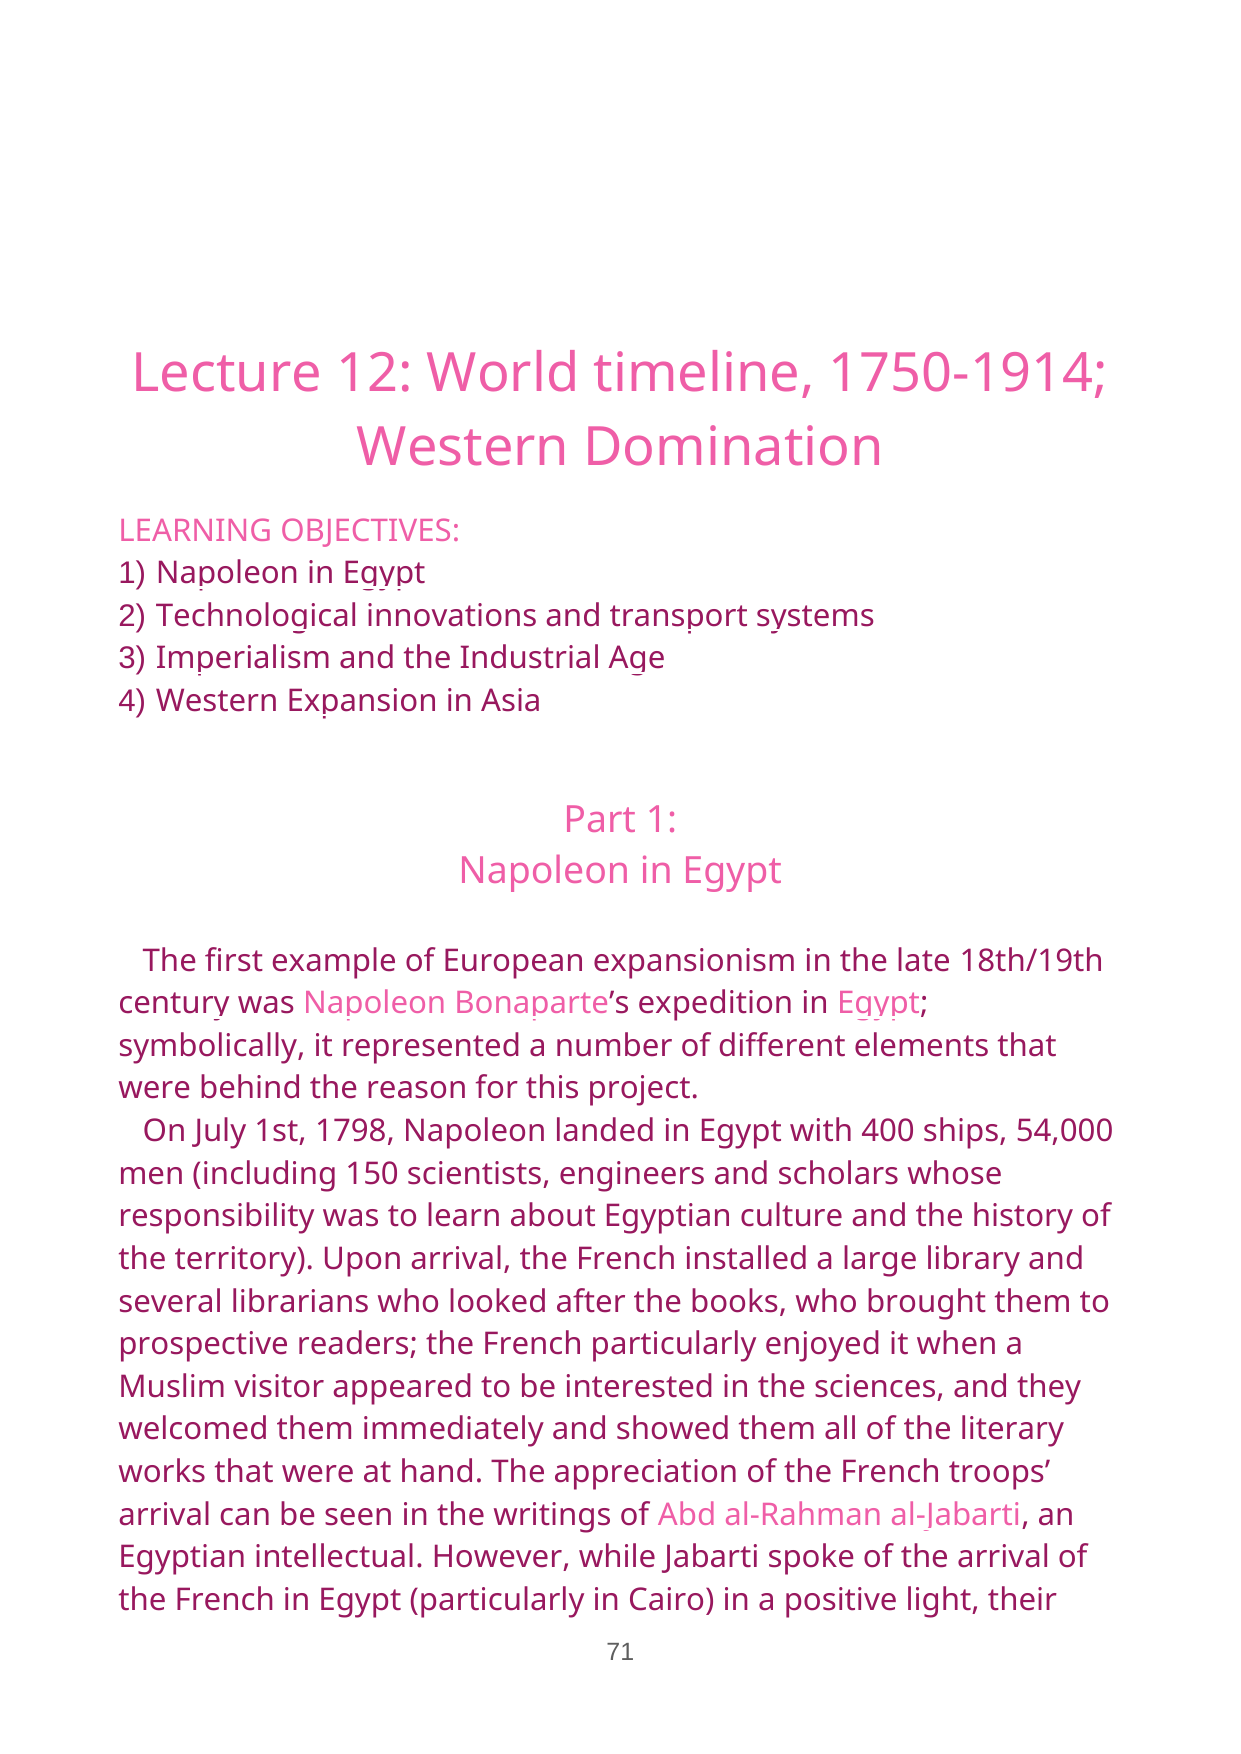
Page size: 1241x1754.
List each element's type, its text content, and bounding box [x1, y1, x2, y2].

list Napoleon in Egypt [118, 550, 1122, 593]
text Napoleon in Egypt [118, 843, 1122, 894]
text Part 1: [118, 792, 1122, 843]
text LEARNING OBJECTIVES: [118, 508, 1122, 550]
list Western Expansion in Asia [118, 678, 1122, 721]
text Lecture 12: World timeline, 1750-1914; Western Domination [118, 334, 1122, 481]
list Technological innovations and transport systems [118, 593, 1122, 635]
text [118, 1108, 1122, 1619]
list Imperialism and the Industrial Age [118, 635, 1122, 678]
text The first example of European expansionism in the late 18th/19th century was Napoleon Bonaparte’s expedition in Egypt; symbolically, it represented a number of different elements that were behind the reason for this project. [118, 938, 1122, 1108]
